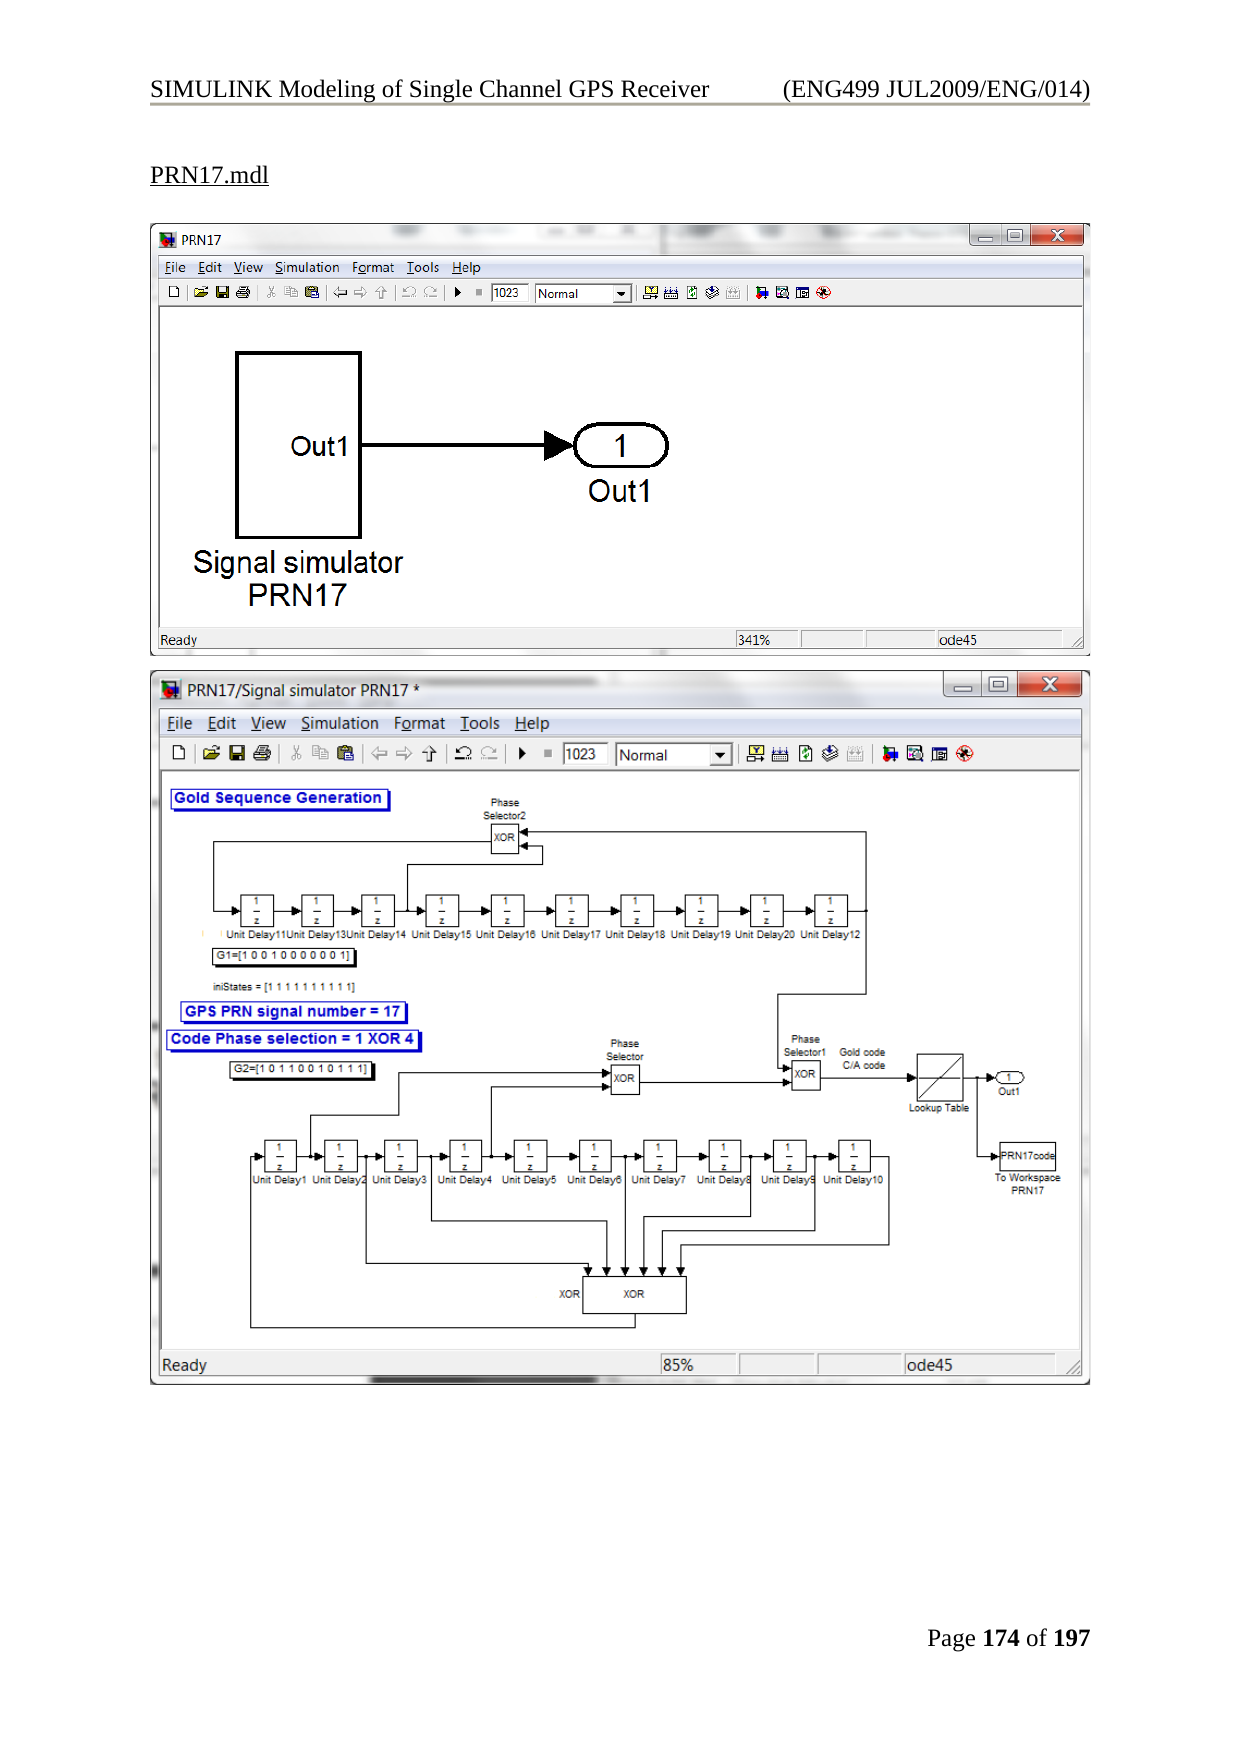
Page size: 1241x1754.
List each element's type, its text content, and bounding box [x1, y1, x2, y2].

text PRN17.mdl [150, 160, 1090, 189]
picture [150, 670, 1091, 1385]
picture [150, 223, 1091, 656]
